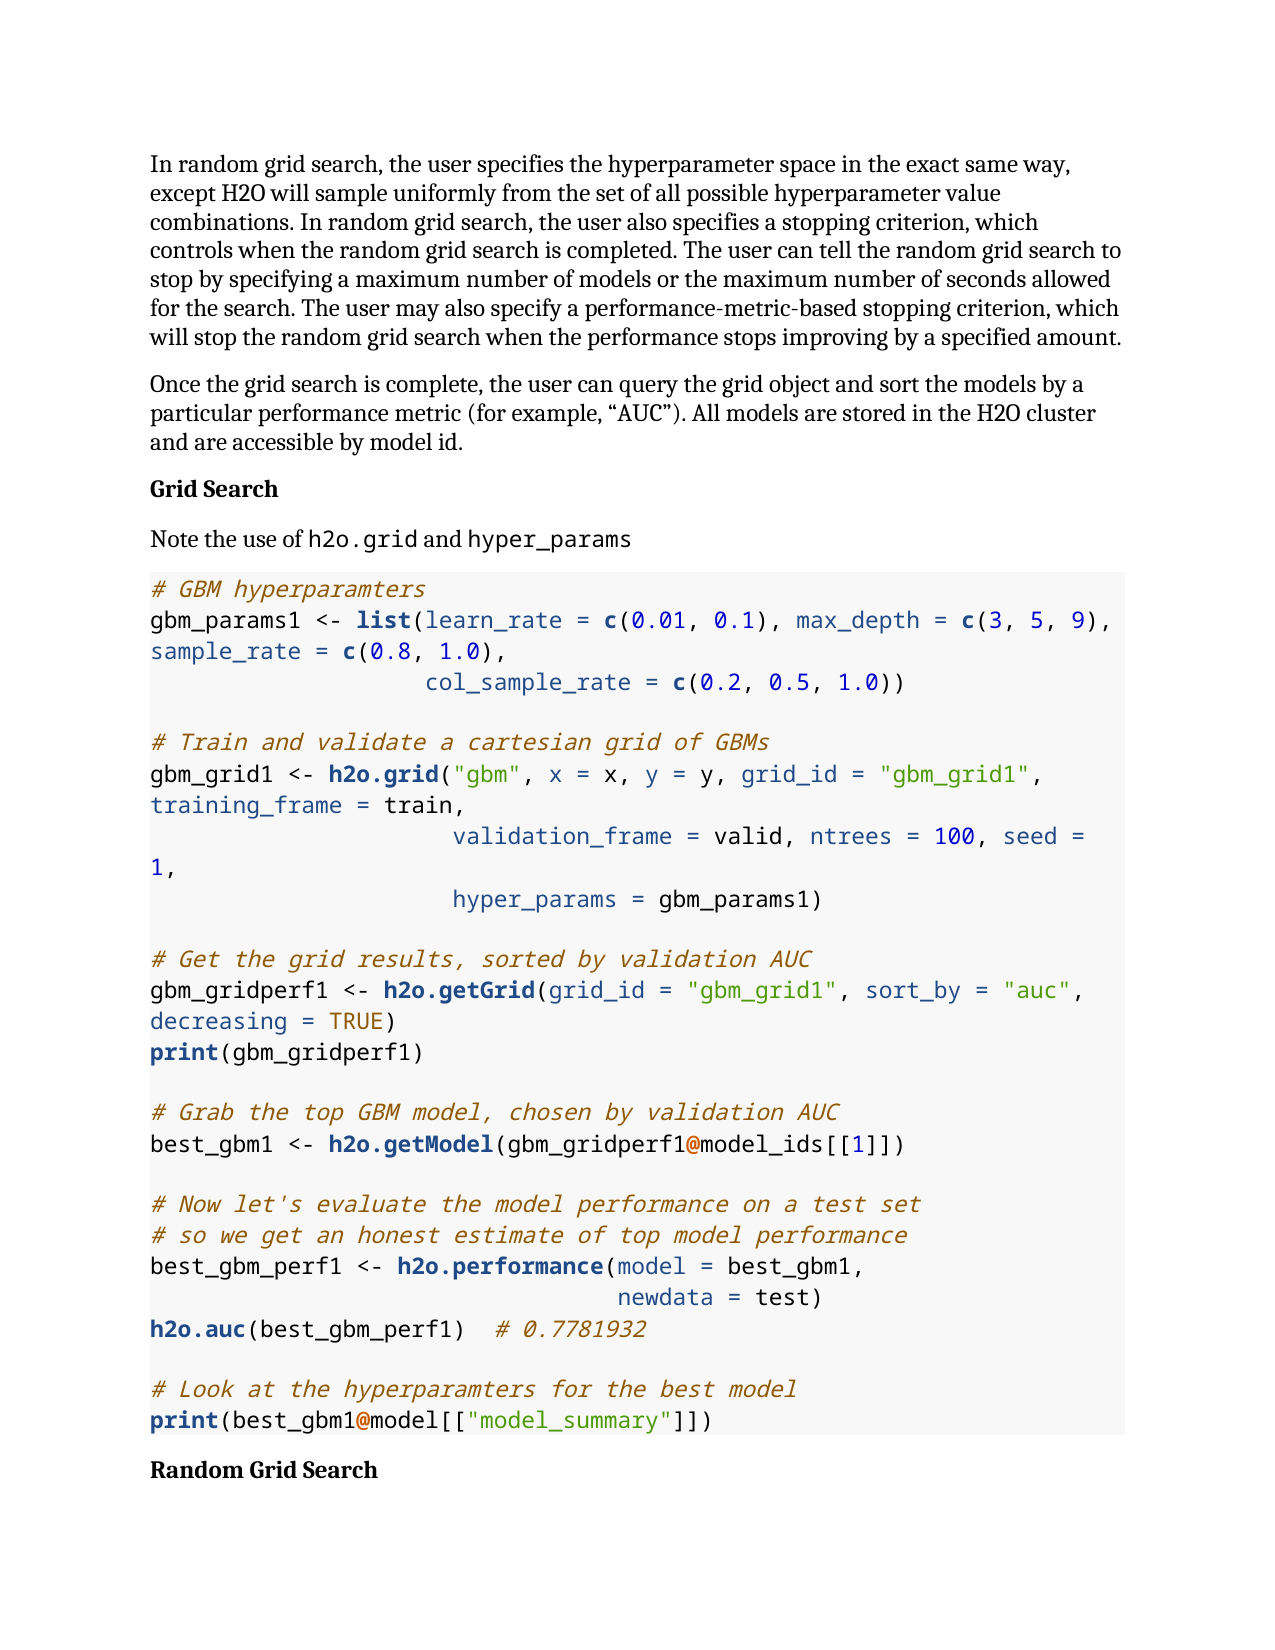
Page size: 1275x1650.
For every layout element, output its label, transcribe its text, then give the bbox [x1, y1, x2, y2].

text Random Grid Search [150, 1456, 1125, 1484]
text In random grid search, the user specifies the hyperparameter space in the exact same way, except H2O will sample uniformly from the set of all possible hyperparameter value combinations. In random grid search, the user also specifies a stopping criterion, which controls when the random grid search is completed. The user can tell the random grid search to stop by specifying a maximum number of models or the maximum number of seconds allowed for the search. The user may also specify a performance-metric-based stopping criterion, which will stop the random grid search when the performance stops improving by a specified amount. [150, 150, 1125, 351]
text Once the grid search is complete, the user can query the grid object and sort the models by a particular performance metric (for example, “AUC”). All models are stored in the H2O cluster and are accessible by model id. [150, 370, 1125, 456]
text # GBM hyperparamters gbm_params1 <- list(learn_rate = c(0.01, 0.1), max_depth = c(3, 5, 9), sample_rate = c(0.8, 1.0), col_sample_rate = c(0.2, 0.5, 1.0)) # Train and validate a cartesian grid of GBMs gbm_grid1 <- h2o.grid("gbm", x = x, y = y, grid_id = "gbm_grid1", training_frame = train, validation_frame = valid, ntrees = 100, seed = 1, hyper_params = gbm_params1) # Get the grid results, sorted by validation AUC gbm_gridperf1 <- h2o.getGrid(grid_id = "gbm_grid1", sort_by = "auc", decreasing = TRUE) print(gbm_gridperf1) # Grab the top GBM model, chosen by validation AUC best_gbm1 <- h2o.getModel(gbm_gridperf1@model_ids[[1]]) # Now let's evaluate the model performance on a test set # so we get an honest estimate of top model performance best_gbm_perf1 <- h2o.performance(model = best_gbm1, newdata = test) h2o.auc(best_gbm_perf1) # 0.7781932 # Look at the hyperparamters for the best model print(best_gbm1@model[["model_summary"]]) [150, 572, 1125, 1435]
text Note the use of h2o.grid and hyper_params [150, 522, 1125, 554]
text Grid Search [150, 475, 1125, 504]
